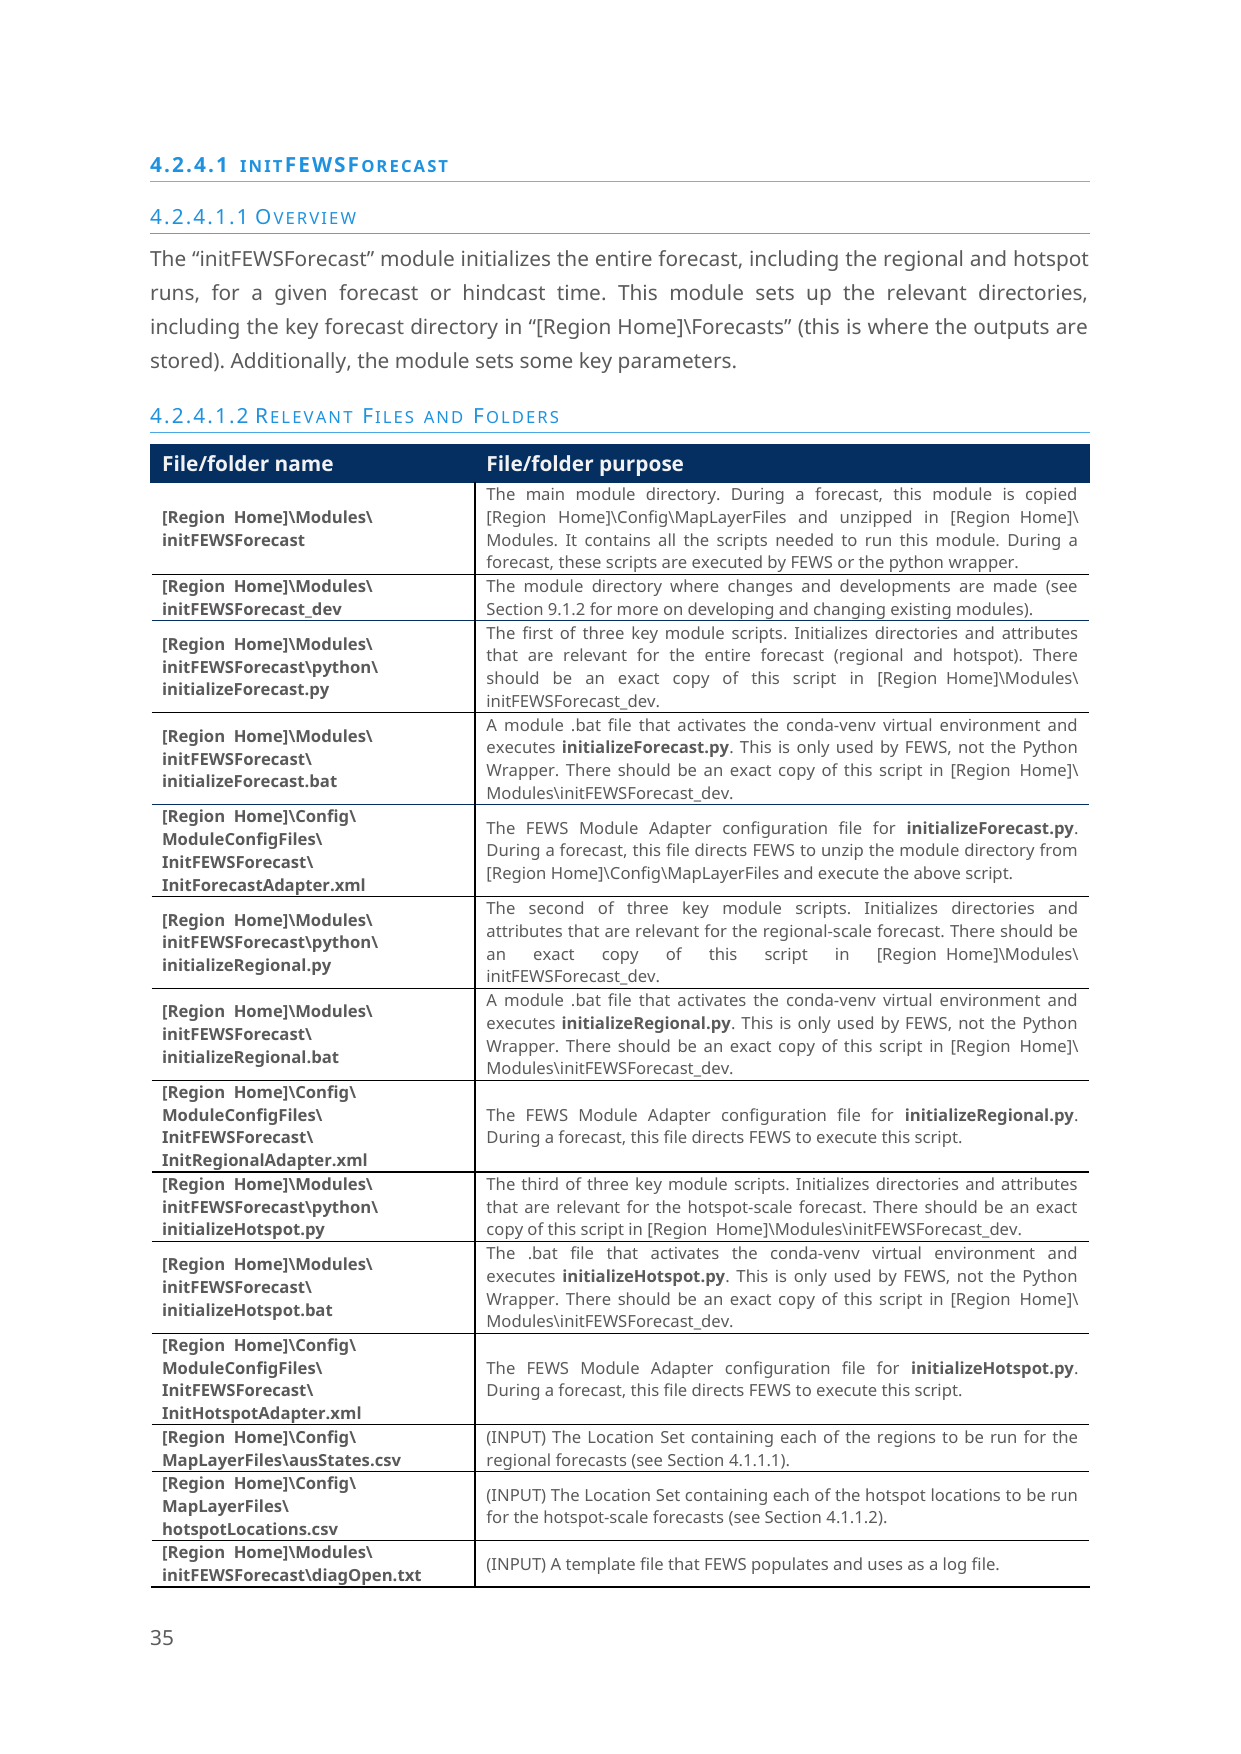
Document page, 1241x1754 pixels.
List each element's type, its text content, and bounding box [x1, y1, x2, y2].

subtitle Relevant Files and Folders [150, 401, 1090, 432]
text The “initFEWSForecast” module initializes the entire forecast, including the regional and hotspot runs, for a given forecast or hindcast time. This module sets up the relevant directories, including the key forecast directory in “[Region Home]\Forecasts” (this is where the outputs are stored). Additionally, the module sets some key parameters. [150, 244, 1090, 375]
table_cell [RegionHome]\Config\ModuleConfigFiles\InitFEWSForecast\InitRegionalAdapter.xml [151, 1081, 474, 1171]
table_cell The main module directory. During a forecast, this module is copied [Region Home]\Config\MapLayerFiles and unzipped in [RegionHome]\Modules. It contains all the scripts needed to run this module. During a forecast, these scripts are executed by FEWS or the python wrapper. [476, 483, 1090, 574]
table_cell [RegionHome]\Config\ModuleConfigFiles\InitFEWSForecast\InitForecastAdapter.xml [151, 805, 474, 896]
table_cell [RegionHome]\Modules\initFEWSForecast\diagOpen.txt [151, 1541, 474, 1586]
table_cell [RegionHome]\Config\ModuleConfigFiles\InitFEWSForecast\InitHotspotAdapter.xml [151, 1334, 474, 1424]
table_cell [RegionHome]\Modules\initFEWSForecast\initializeHotspot.bat [151, 1242, 474, 1332]
table_cell [RegionHome]\Modules\initFEWSForecast\initializeForecast.bat [151, 713, 474, 804]
subtitle initFEWSForecast [150, 150, 1090, 181]
table_cell [RegionHome]\Modules\initFEWSForecast\python\initializeForecast.py [151, 621, 474, 712]
table_cell (INPUT) A template file that FEWS populates and uses as a log file. [476, 1540, 1090, 1586]
table_header File/folder purpose [475, 445, 1089, 482]
table_cell [RegionHome]\Modules\initFEWSForecast [151, 483, 474, 574]
table_cell The .bat file that activates the conda-venv virtual environment and executes initializeHotspot.py. This is only used by FEWS, not the Python Wrapper. There should be an exact copy of this script in [RegionHome]\Modules\initFEWSForecast_dev. [476, 1241, 1090, 1332]
table_cell The FEWS Module Adapter configuration file for initializeRegional.py. During a forecast, this file directs FEWS to execute this script. [476, 1080, 1090, 1171]
table_cell A module .bat file that activates the conda-venv virtual environment and executes initializeRegional.py. This is only used by FEWS, not the Python Wrapper. There should be an exact copy of this script in [RegionHome]\Modules\initFEWSForecast_dev. [476, 988, 1090, 1079]
table_cell The module directory where changes and developments are made (see Section 9.1.2 for more on developing and changing existing modules). [476, 574, 1090, 620]
table_cell The FEWS Module Adapter configuration file for initializeHotspot.py. During a forecast, this file directs FEWS to execute this script. [476, 1333, 1090, 1424]
table_cell A module .bat file that activates the conda-venv virtual environment and executes initializeForecast.py. This is only used by FEWS, not the Python Wrapper. There should be an exact copy of this script in [RegionHome]\Modules\initFEWSForecast_dev. [476, 712, 1090, 804]
table_header File/folder name [151, 445, 475, 482]
table_cell (INPUT) The Location Set containing each of the hotspot locations to be run for the hotspot-scale forecasts (see Section 4.1.1.2). [476, 1471, 1090, 1540]
table_cell [RegionHome]\Modules\initFEWSForecast\python\initializeHotspot.py [151, 1172, 474, 1241]
table_cell [RegionHome]\Modules\initFEWSForecast\initializeRegional.bat [151, 989, 474, 1079]
table_cell [RegionHome]\Modules\initFEWSForecast_dev [151, 575, 474, 620]
table_cell (INPUT) The Location Set containing each of the regions to be run for the regional forecasts (see Section 4.1.1.1). [476, 1424, 1090, 1471]
table_cell [RegionHome]\Config\MapLayerFiles\ausStates.csv [151, 1425, 474, 1471]
table_cell The third of three key module scripts. Initializes directories and attributes that are relevant for the hotspot-scale forecast. There should be an exact copy of this script in [RegionHome]\Modules\initFEWSForecast_dev. [476, 1171, 1090, 1241]
table_cell [RegionHome]\Config\MapLayerFiles\hotspotLocations.csv [151, 1472, 474, 1540]
table_cell The second of three key module scripts. Initializes directories and attributes that are relevant for the regional-scale forecast. There should be an exact copy of this script in [RegionHome]\Modules\initFEWSForecast_dev. [476, 896, 1090, 988]
table_cell [RegionHome]\Modules\initFEWSForecast\python\initializeRegional.py [151, 897, 474, 988]
table_cell The first of three key module scripts. Initializes directories and attributes that are relevant for the entire forecast (regional and hotspot). There should be an exact copy of this script in [RegionHome]\Modules\initFEWSForecast_dev. [476, 620, 1090, 712]
table_cell The FEWS Module Adapter configuration file for initializeForecast.py. During a forecast, this file directs FEWS to unzip the module directory from [Region Home]\Config\MapLayerFiles and execute the above script. [476, 804, 1090, 896]
subtitle Overview [150, 202, 1090, 233]
